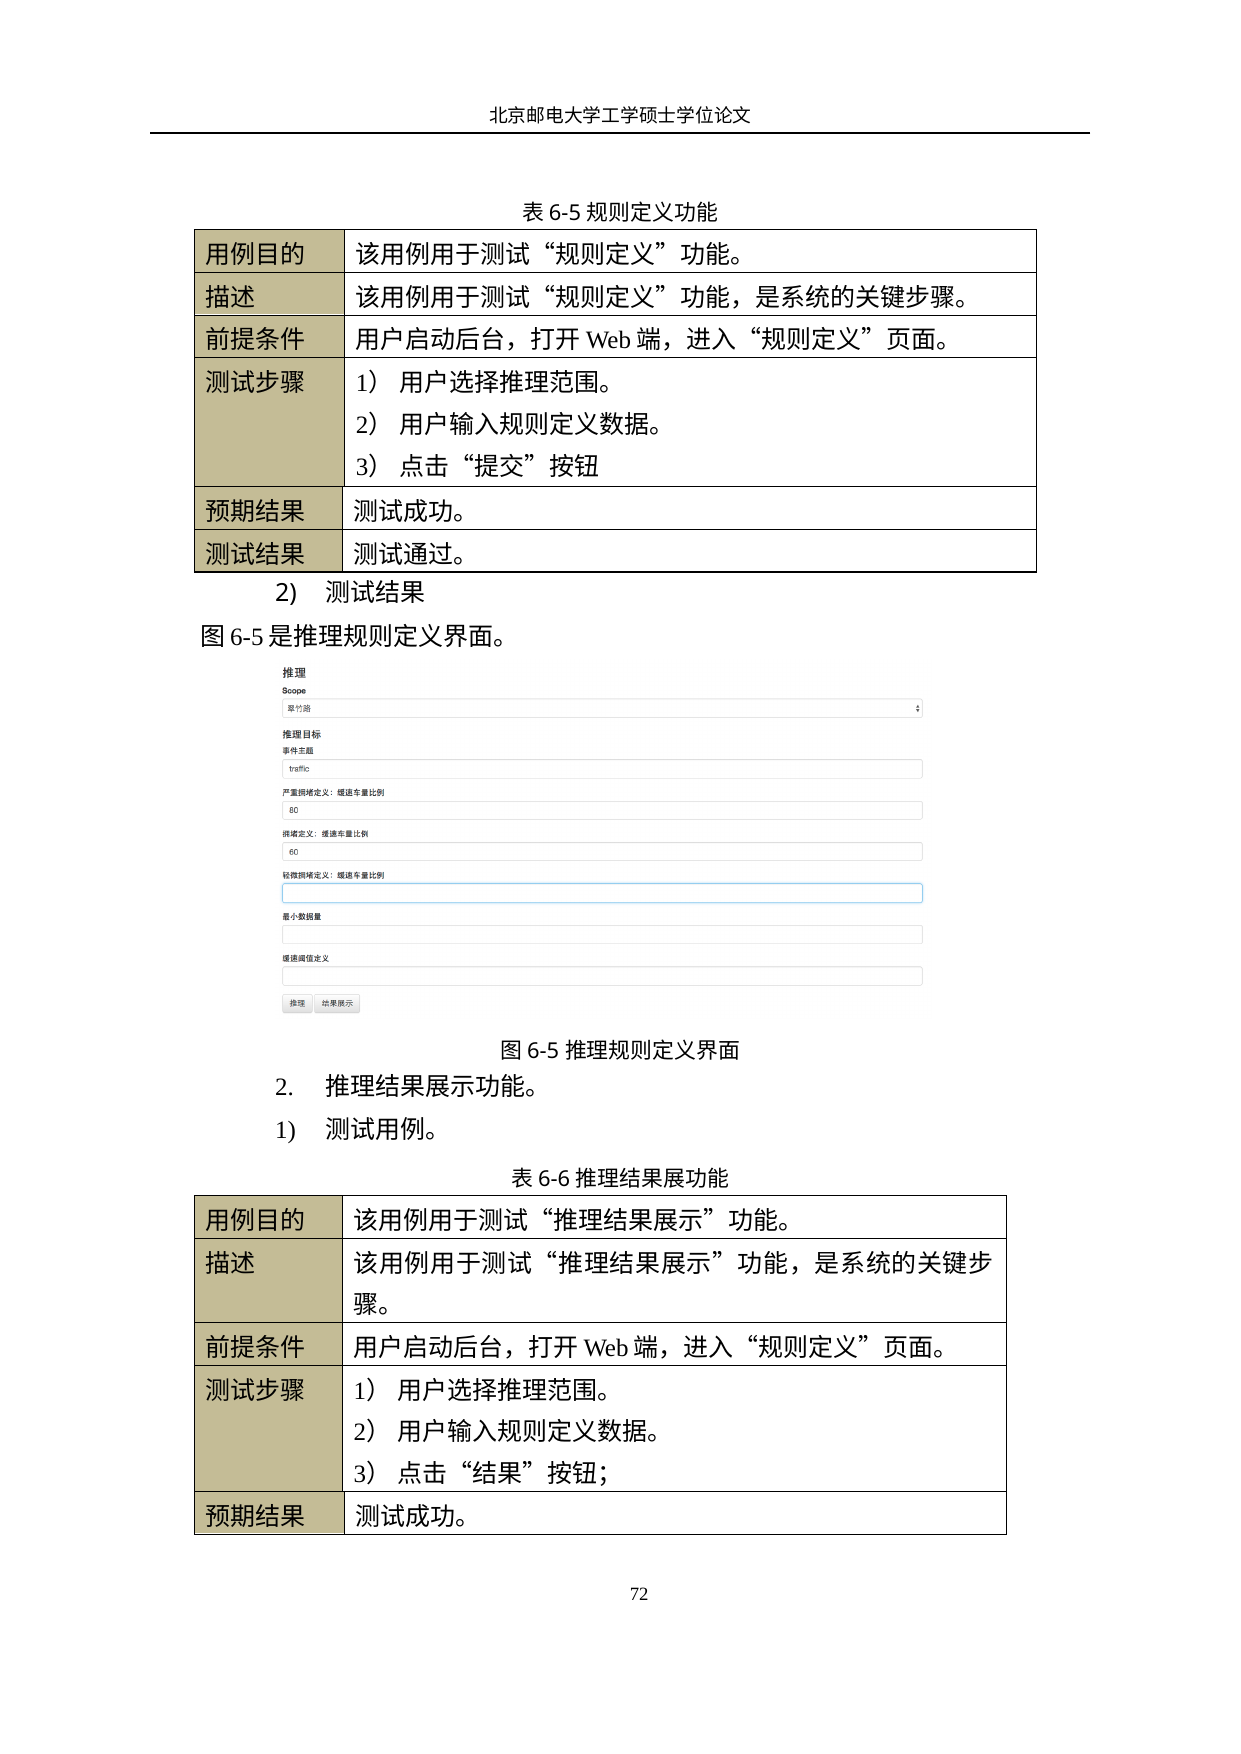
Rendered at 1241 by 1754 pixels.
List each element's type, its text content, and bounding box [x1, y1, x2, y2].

table_cell 用户启动后台，打开Web端，进入“规则定义”页面。 [343, 1323, 1006, 1365]
table_cell 前提条件 [195, 1323, 342, 1365]
table_cell 测试成功。 [343, 487, 1036, 529]
table_cell 用户选择推理范围。 用户输入规则定义数据。 点击“结果”按钮； [343, 1366, 1006, 1491]
table_header 该用例用于测试“推理结果展示”功能。 [343, 1196, 1006, 1238]
table_cell 测试结果 [195, 530, 342, 571]
table_cell 用户启动后台，打开Web端，进入“规则定义”页面。 [345, 316, 1036, 357]
text 图6-5是推理规则定义界面。 [150, 616, 1090, 652]
table_cell 测试成功。 [345, 1492, 1006, 1533]
text 表6-6 推理结果展功能 [150, 1153, 1090, 1195]
table_cell 测试通过。 [343, 530, 1036, 571]
table_header 用例目的 [195, 1196, 342, 1238]
table_cell 该用例用于测试“推理结果展示”功能，是系统的关键步骤。 [343, 1239, 1006, 1322]
list 测试用例。 [225, 1110, 1090, 1146]
picture [275, 659, 932, 1019]
table_cell 用户选择推理范围。 用户输入规则定义数据。 点击“提交”按钮 [345, 358, 1036, 486]
table_header 该用例用于测试“规则定义”功能。 [345, 230, 1036, 272]
table_cell 该用例用于测试“规则定义”功能，是系统的关键步骤。 [345, 273, 1036, 314]
text 表6-5 规则定义功能 [150, 187, 1090, 229]
table_cell 前提条件 [195, 316, 344, 357]
table_cell 描述 [195, 1239, 342, 1322]
text 图6-5 推理规则定义界面 [150, 1025, 1090, 1066]
list 推理结果展示功能。 [225, 1066, 1090, 1103]
table_cell 预期结果 [195, 1492, 344, 1533]
table_cell 测试步骤 [195, 1366, 342, 1491]
table_cell 预期结果 [195, 487, 342, 529]
table_cell 测试步骤 [195, 358, 344, 486]
table_cell 描述 [195, 273, 344, 314]
list 测试结果 [225, 572, 1090, 609]
table_header 用例目的 [195, 230, 344, 272]
